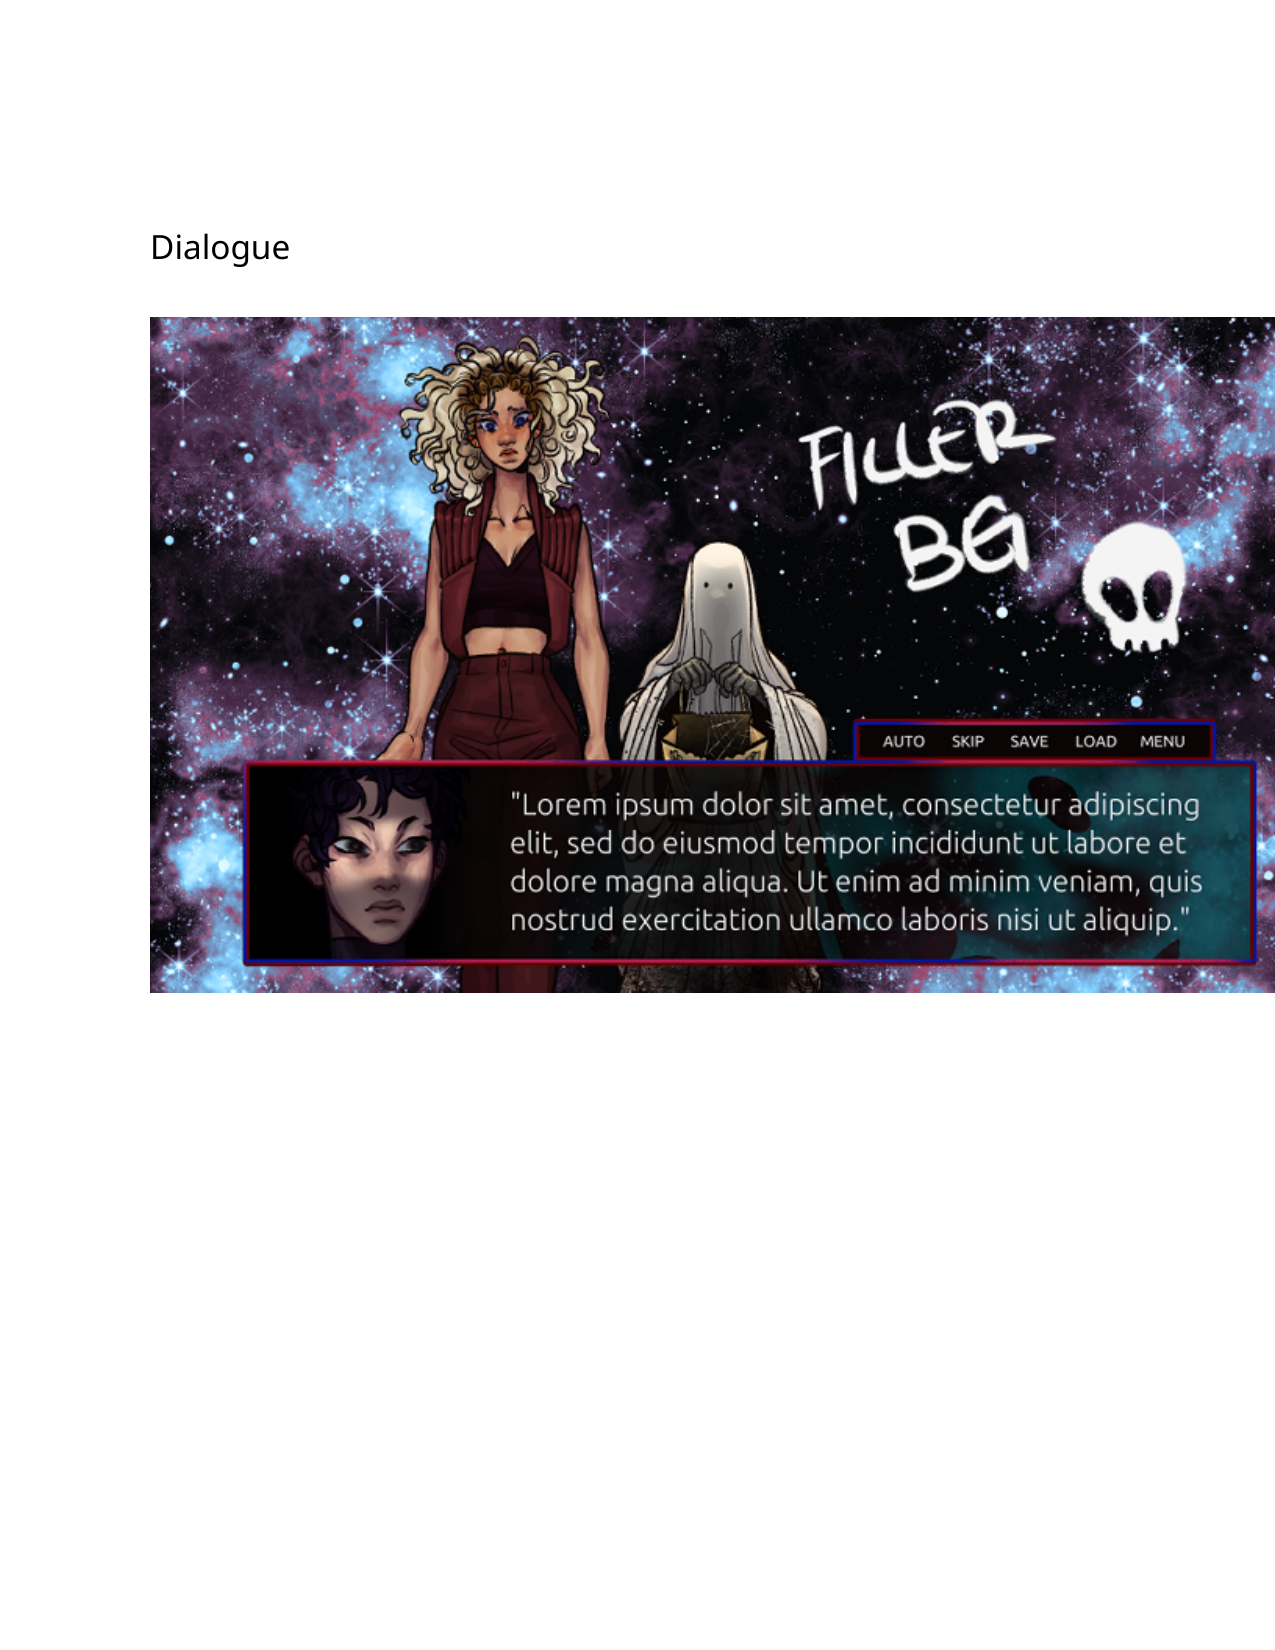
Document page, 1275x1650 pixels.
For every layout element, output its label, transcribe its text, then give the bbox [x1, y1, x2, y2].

picture [150, 317, 1275, 993]
subtitle Dialogue [150, 223, 1125, 269]
